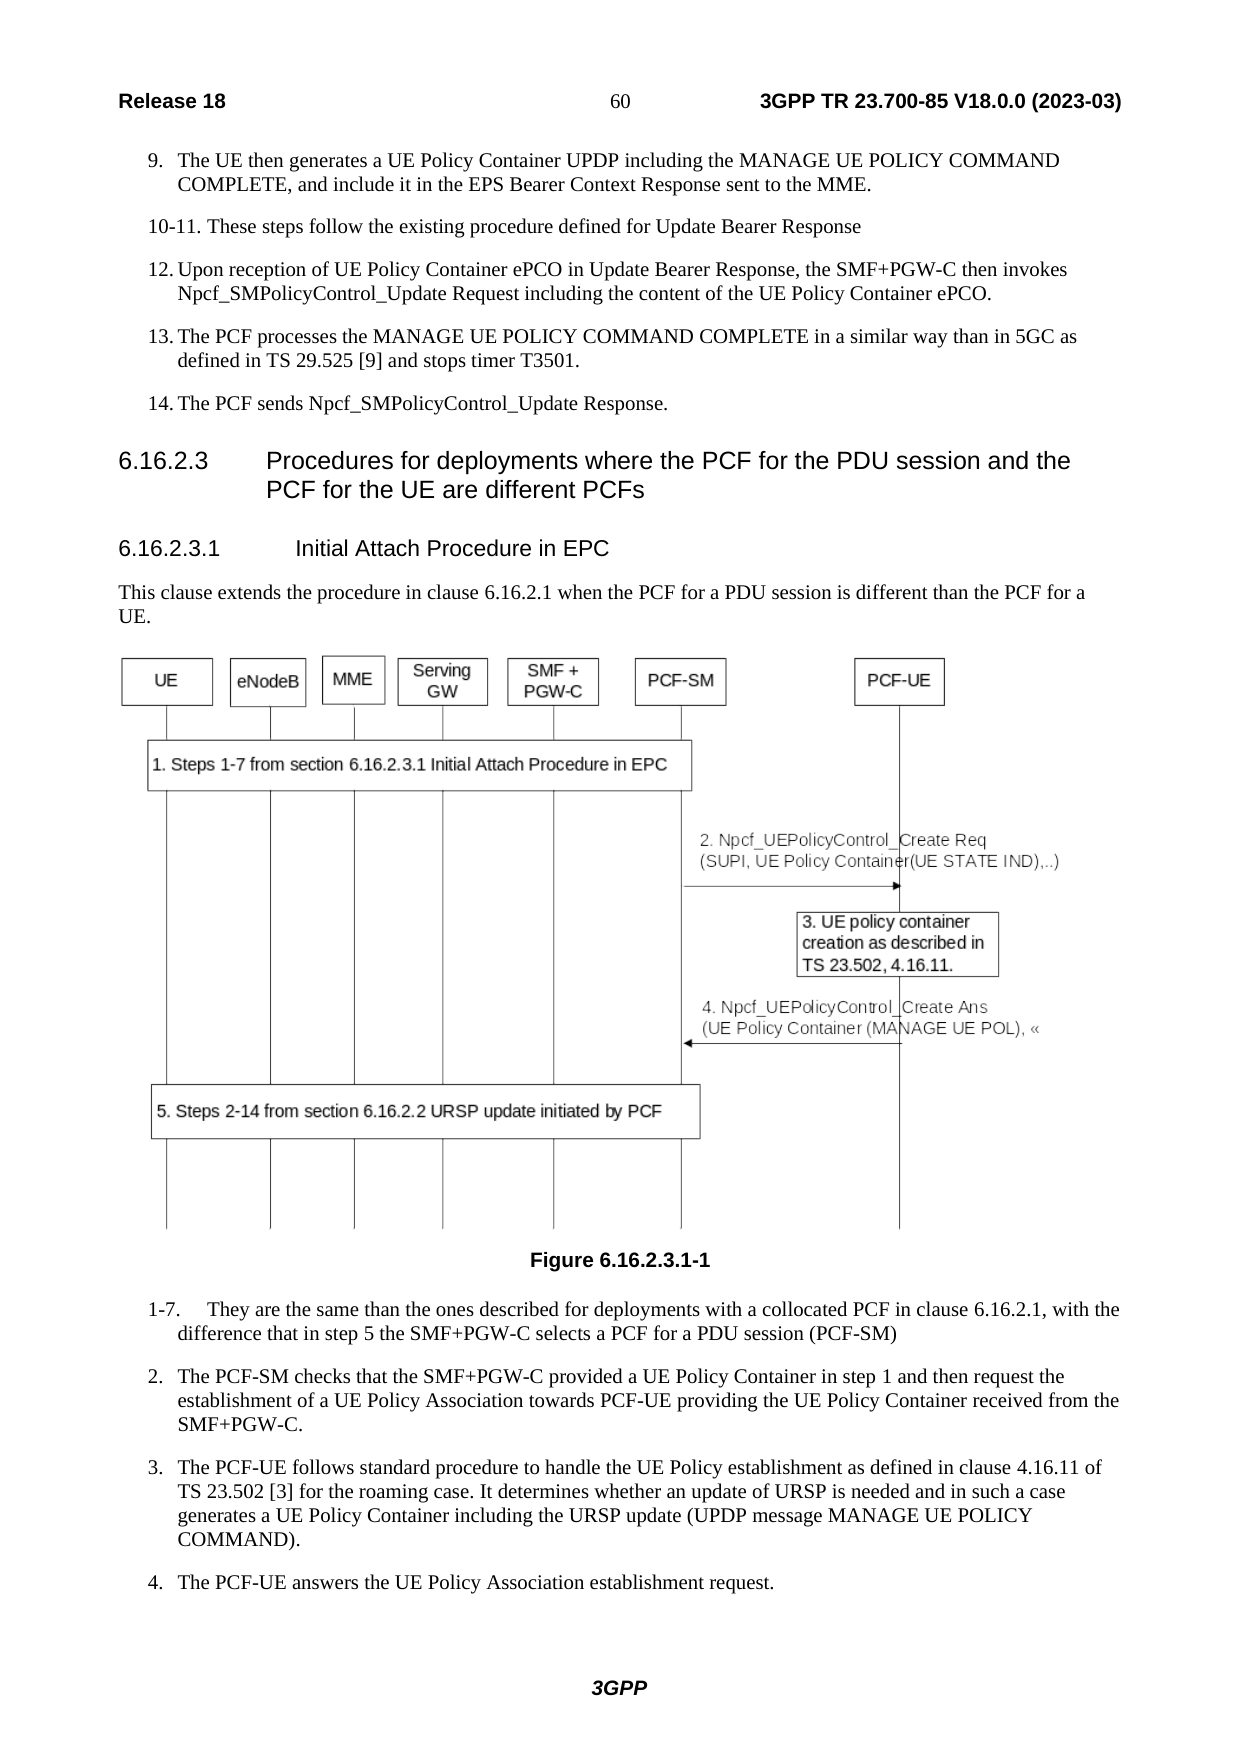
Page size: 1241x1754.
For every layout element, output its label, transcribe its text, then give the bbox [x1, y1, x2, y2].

text Figure 6.16.2.3.1-1 [118, 1248, 1122, 1272]
text This clause extends the procedure in clause 6.16.2.1 when the PCF for a PDU session is different than the PCF for a UE. [118, 580, 1122, 628]
subtitle 6.16.2.3.1 Initial Attach Procedure in EPC [118, 535, 1122, 561]
text 10-11. These steps follow the existing procedure defined for Update Bearer Response [148, 214, 1122, 238]
text 14. The PCF sends Npcf_SMPolicyControl_Update Response. [148, 391, 1122, 415]
subtitle 6.16.2.3 Procedures for deployments where the PCF for the PDU session and the PCF for the UE are different PCFs [118, 446, 1122, 504]
text 3. The PCF-UE follows standard procedure to handle the UE Policy establishment as defined in clause 4.16.11 of TS 23.502 [3] for the roaming case. It determines whether an update of URSP is needed and in such a case generates a UE Policy Container including the URSP update (UPDP message MANAGE UE POLICY COMMAND). [148, 1455, 1122, 1551]
text 2. The PCF-SM checks that the SMF+PGW-C provided a UE Policy Container in step 1 and then request the establishment of a UE Policy Association towards PCF-UE providing the UE Policy Container received from the SMF+PGW-C. [148, 1364, 1122, 1436]
text 12. Upon reception of UE Policy Container ePCO in Update Bearer Response, the SMF+PGW-C then invokes Npcf_SMPolicyControl_Update Request including the content of the UE Policy Container ePCO. [148, 257, 1122, 305]
text 1-7. They are the same than the ones described for deployments with a collocated PCF in clause 6.16.2.1, with the difference that in step 5 the SMF+PGW-C selects a PCF for a PDU session (PCF-SM) [148, 1297, 1122, 1345]
text 9. The UE then generates a UE Policy Container UPDP including the MANAGE UE POLICY COMMAND COMPLETE, and include it in the EPS Bearer Context Response sent to the MME. [148, 147, 1122, 196]
text 4. The PCF-UE answers the UE Policy Association establishment request. [148, 1570, 1122, 1594]
text 13. The PCF processes the MANAGE UE POLICY COMMAND COMPLETE in a similar way than in 5GC as defined in TS 29.525 [9] and stops timer T3501. [148, 324, 1122, 372]
